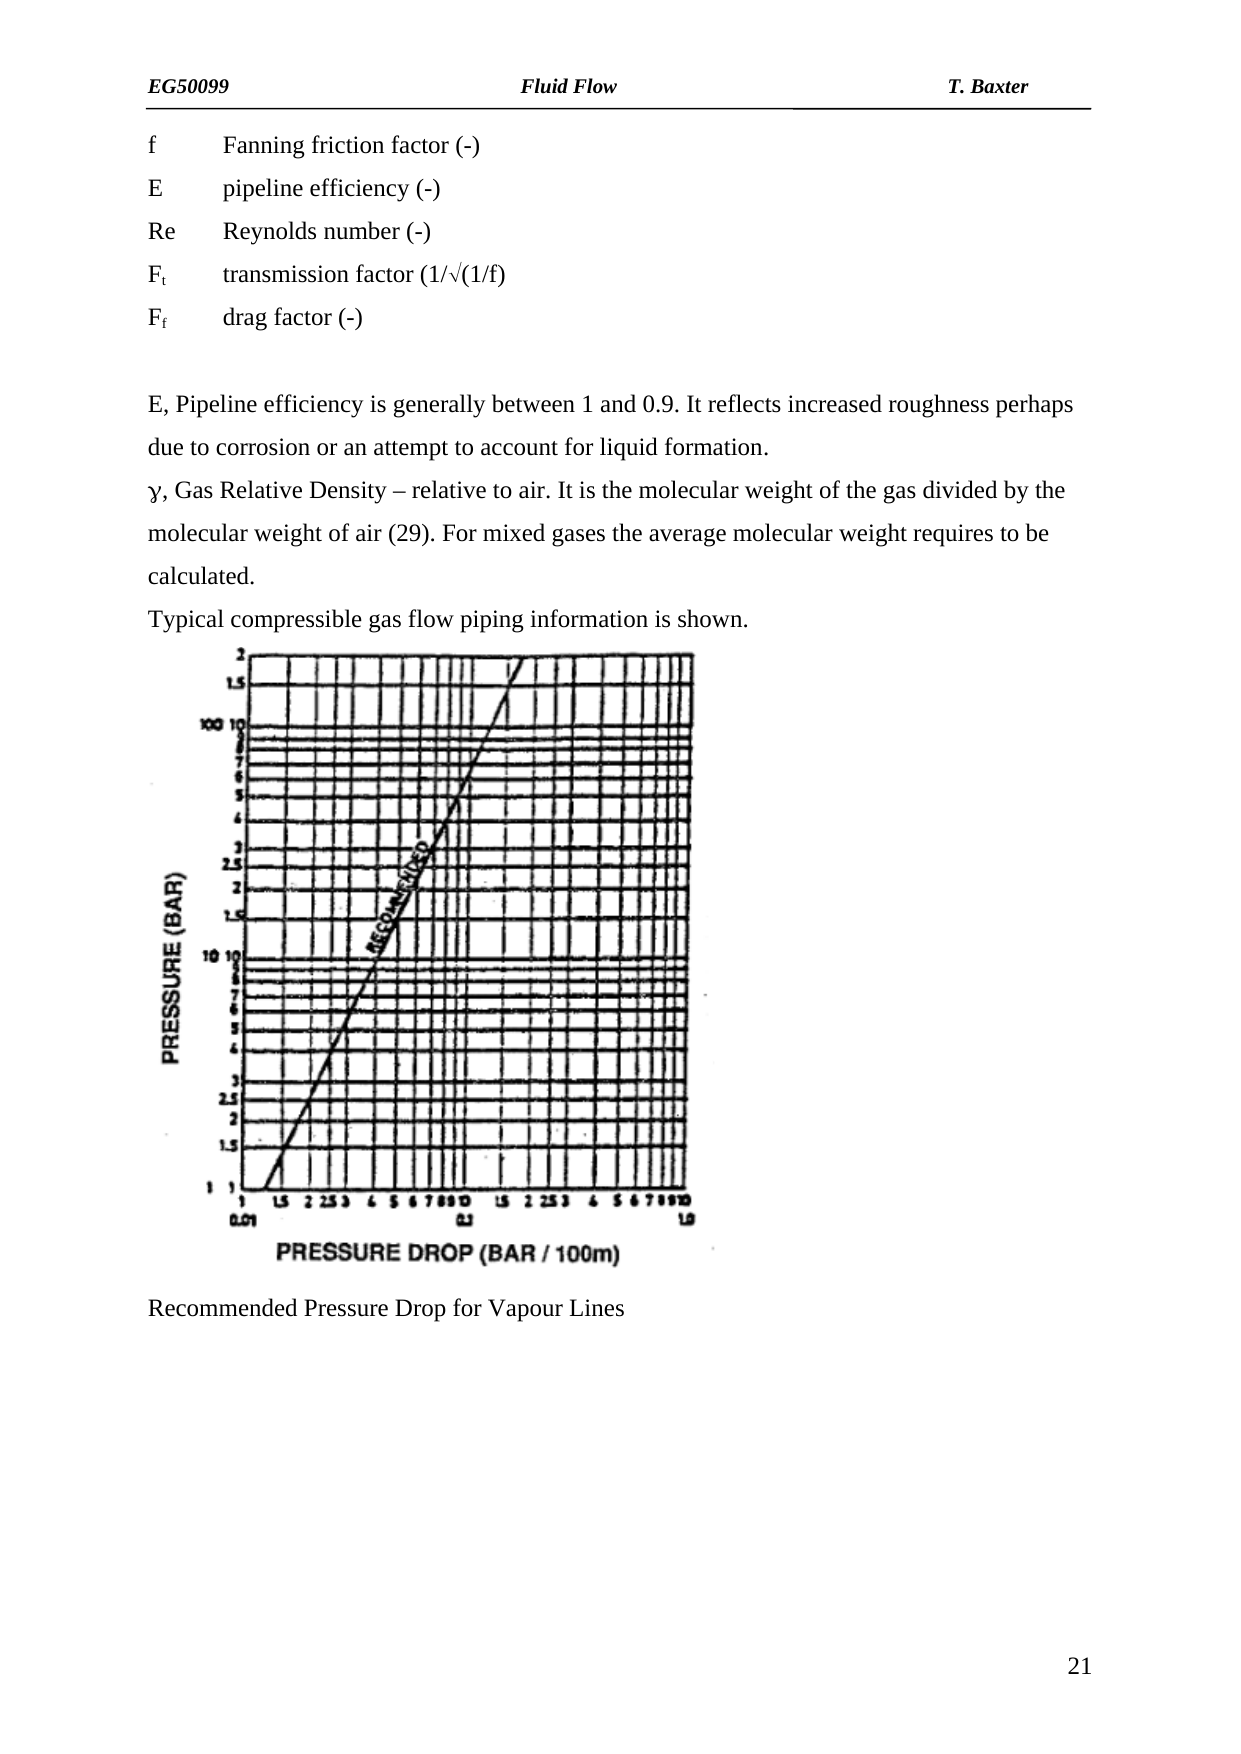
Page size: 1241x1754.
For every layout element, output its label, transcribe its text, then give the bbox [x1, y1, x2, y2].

text Ft transmission factor (1/(1/f) [148, 259, 1092, 288]
text E, Pipeline efficiency is generally between 1 and 0.9. It reflects increased roughness perhaps due to corrosion or an attempt to account for liquid formation. [148, 389, 1092, 461]
text , Gas Relative Density – relative to air. It is the molecular weight of the gas divided by the molecular weight of air (29). For mixed gases the average molecular weight requires to be calculated. [148, 475, 1092, 590]
text Ff drag factor (-) [148, 302, 1092, 331]
text Recommended Pressure Drop for Vapour Lines [148, 1293, 1092, 1322]
text Typical compressible gas flow piping information is shown. [148, 604, 1092, 633]
text E pipeline efficiency (-) [148, 173, 1092, 202]
text f Fanning friction factor (-) [148, 130, 1092, 159]
text Re Reynolds number (-) [148, 216, 1092, 245]
